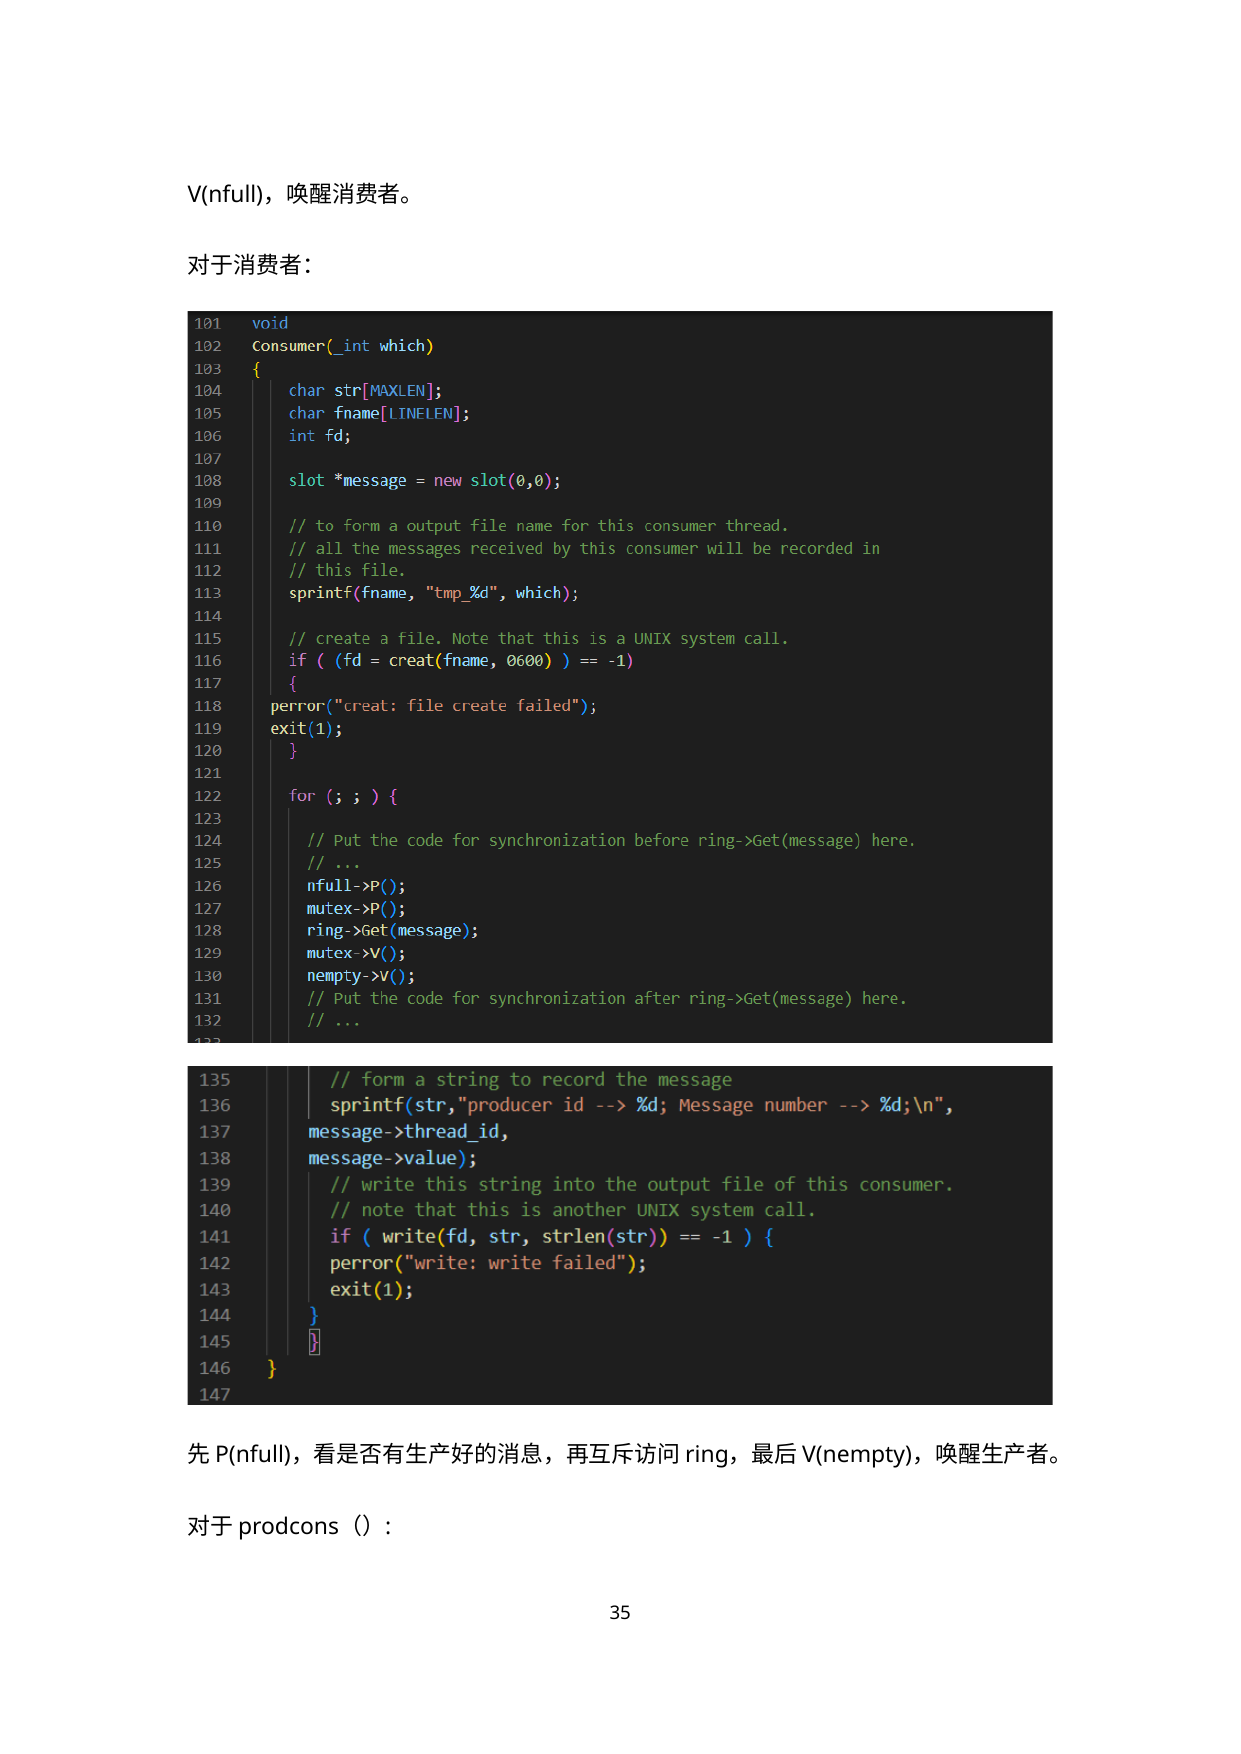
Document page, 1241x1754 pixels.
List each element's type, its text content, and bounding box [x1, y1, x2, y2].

text 先P(nfull)，看是否有生产好的消息，再互斥访问ring，最后V(nempty)，唤醒生产者。 [187, 1421, 1053, 1486]
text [187, 160, 1053, 225]
text 对于消费者： [187, 231, 1053, 296]
picture [187, 311, 1053, 1043]
picture [187, 1066, 1053, 1405]
text 对于prodcons（）: [187, 1492, 1053, 1557]
